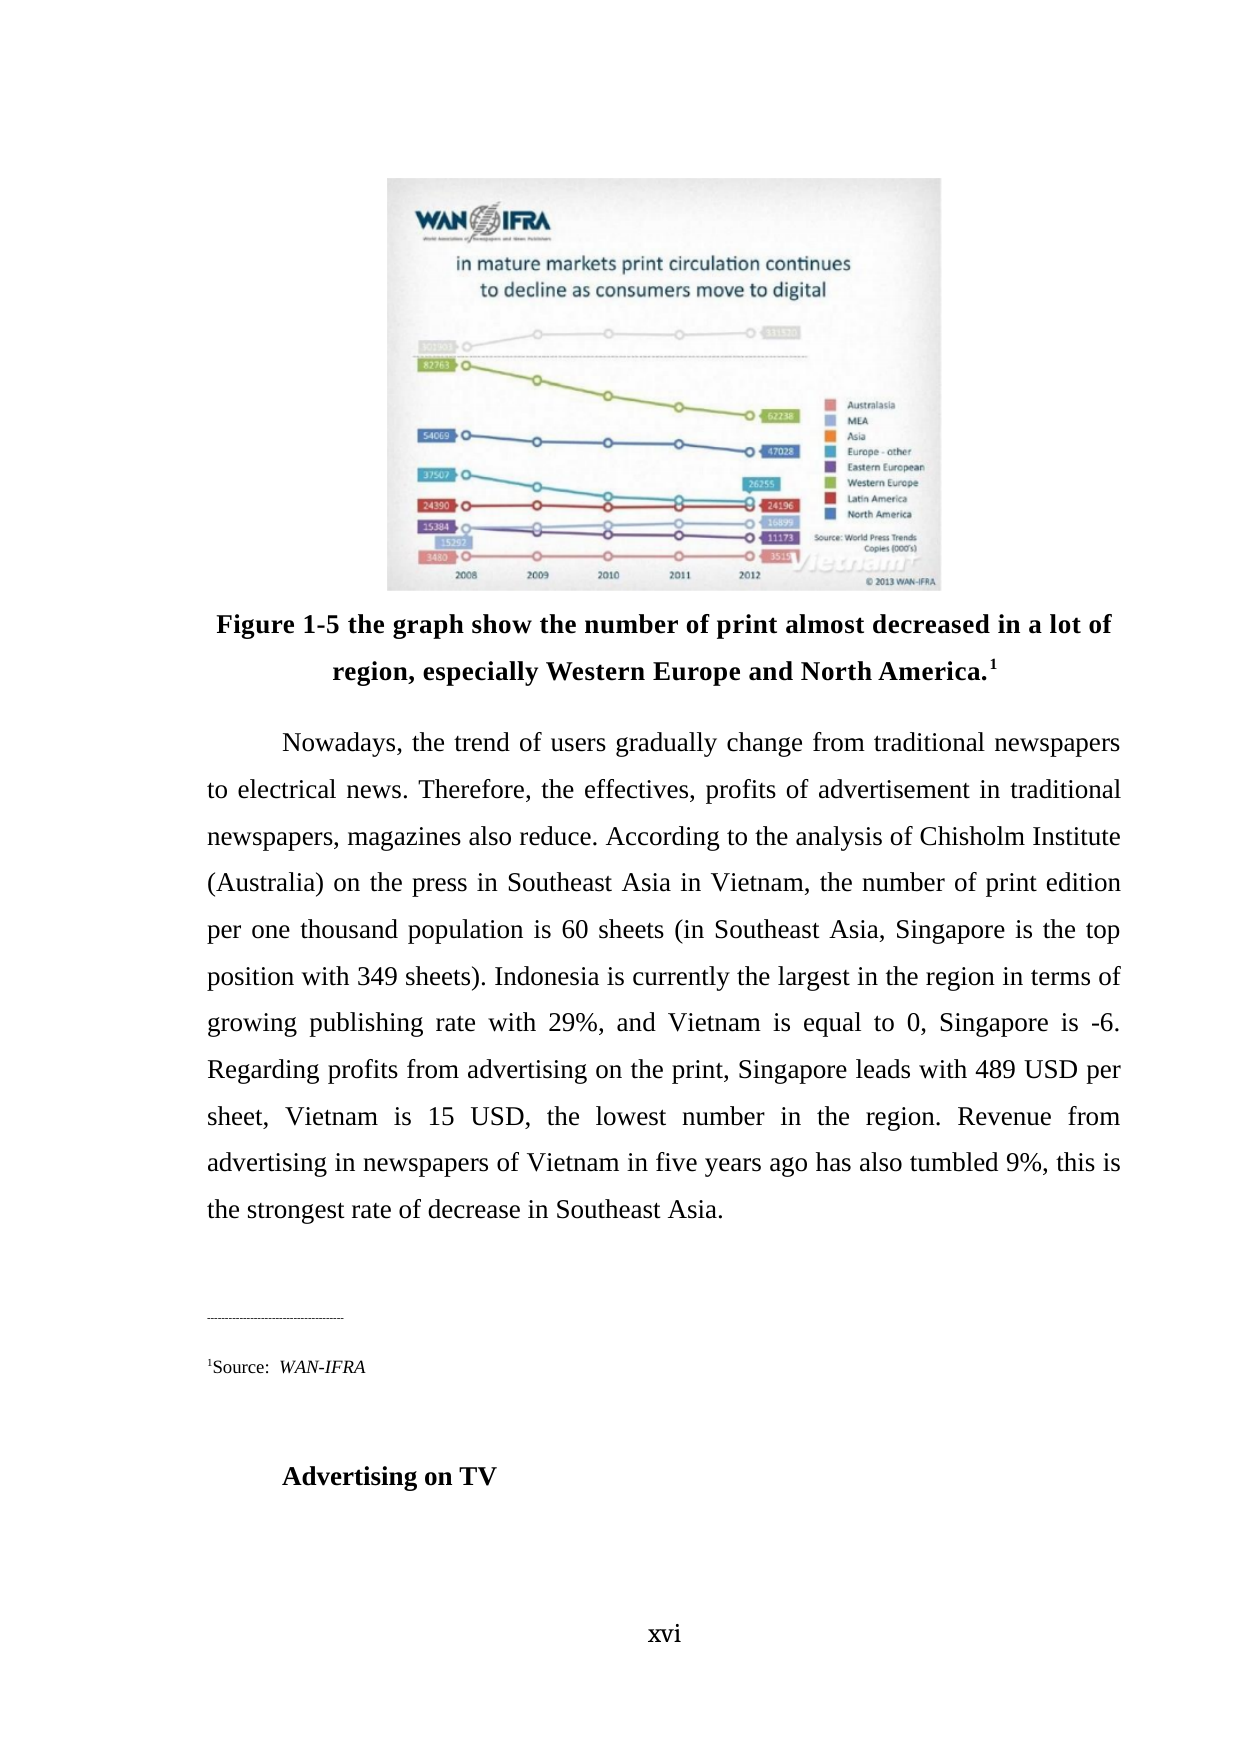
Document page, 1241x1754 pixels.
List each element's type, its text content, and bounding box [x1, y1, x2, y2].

picture [386, 177, 943, 592]
text Nowadays, the trend of users gradually change from traditional newspapers to electrical news. Therefore, the effectives, profits of advertisement in traditional newspapers, magazines also reduce. According to the analysis of Chisholm Institute (Australia) on the press in Southeast Asia in Vietnam, the number of print edition per one thousand population is 60 sheets (in Southeast Asia, Singapore is the top position with 349 sheets). Indonesia is currently the largest in the region in terms of growing publishing rate with 29%, and Vietnam is equal to 0, Singapore is -6. Regarding profits from advertising on the print, Singapore leads with 489 USD per sheet, Vietnam is 15 USD, the lowest number in the region. Revenue from advertising in newspapers of Vietnam in five years ago has also tumbled 9%, this is the strongest rate of decrease in Southeast Asia. [207, 726, 1122, 1224]
text 1Source: WAN-IFRA [207, 1356, 1122, 1378]
text -------------------------------------- [207, 1311, 1122, 1333]
title Figure 1-5 the graph show the number of print almost decreased in a lot of region, especially Western Europe and North America.1 [207, 608, 1122, 686]
text Advertising on TV [207, 1460, 1122, 1491]
